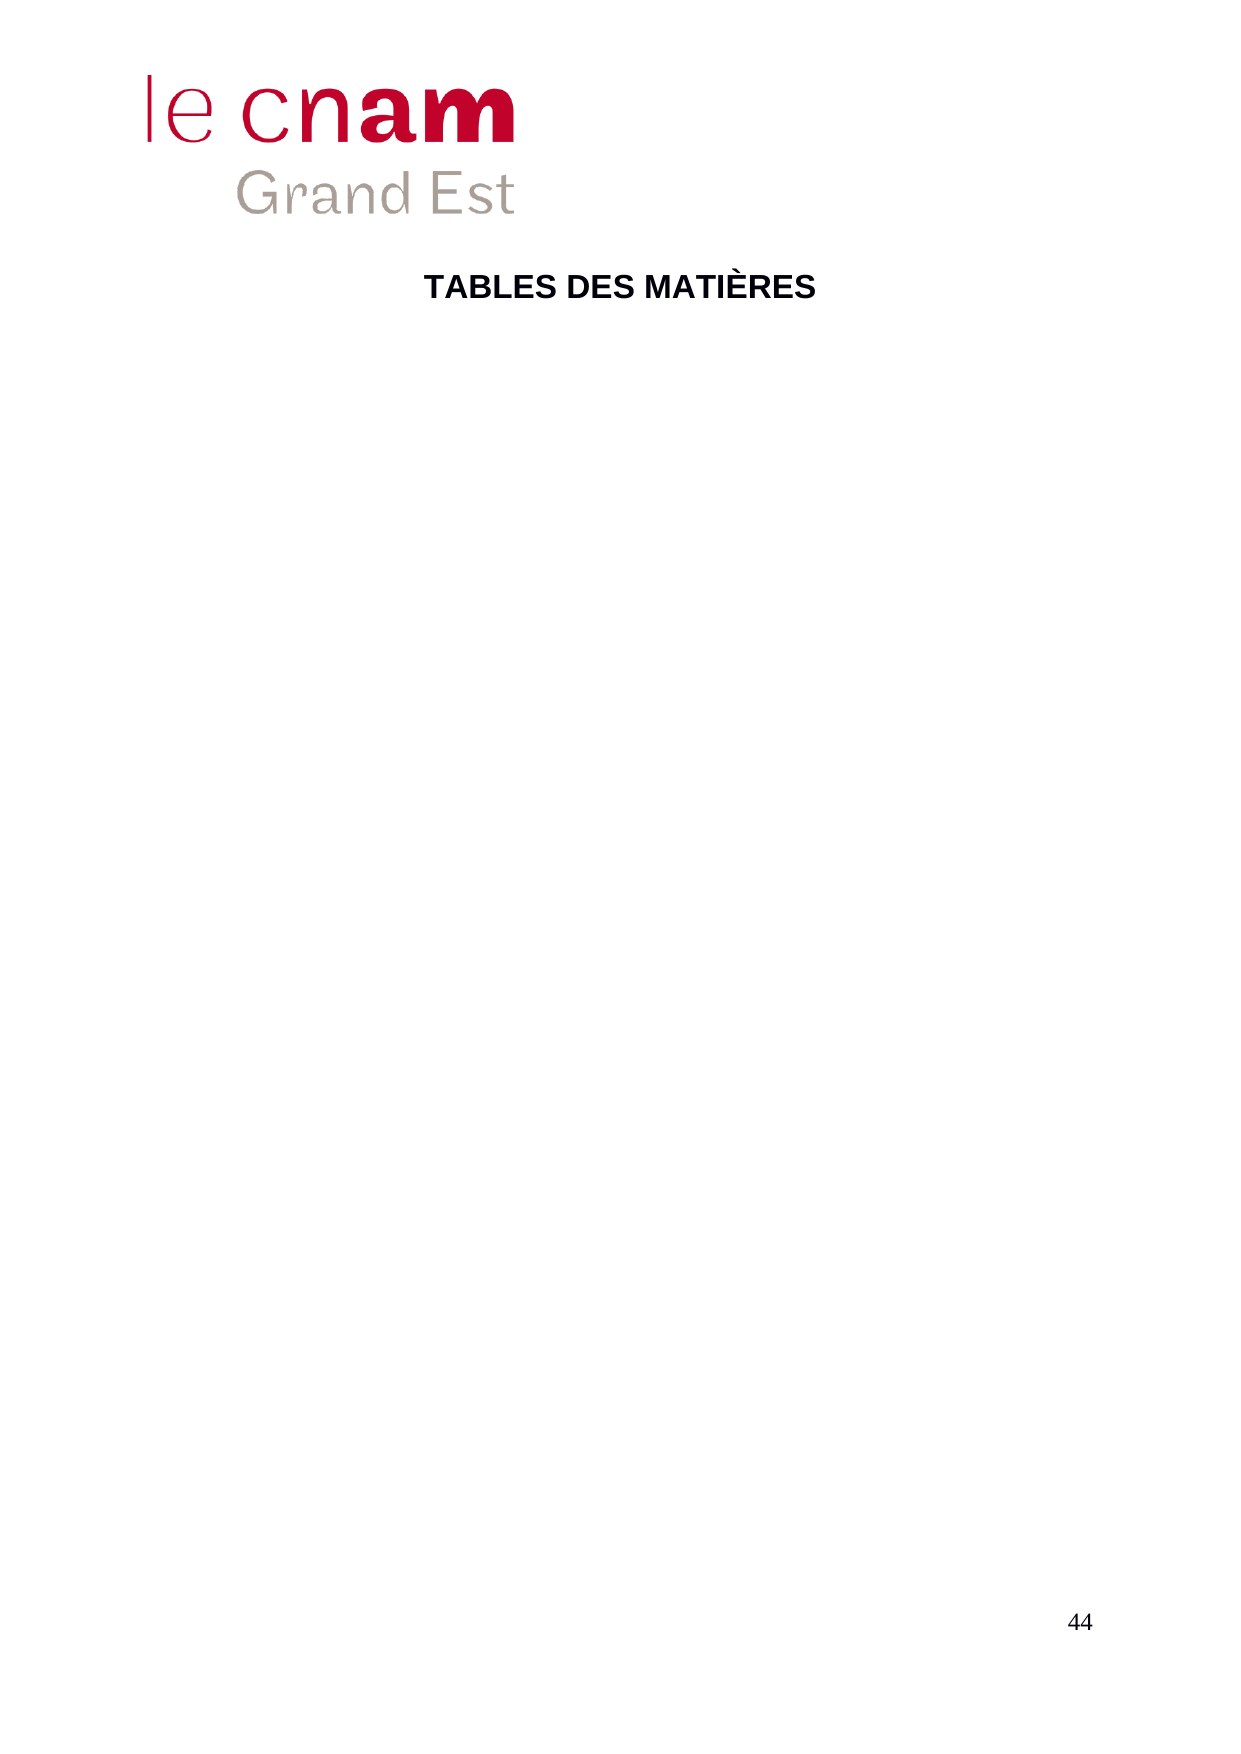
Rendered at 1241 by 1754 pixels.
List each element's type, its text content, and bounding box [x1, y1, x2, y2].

picture [147, 75, 514, 214]
title TABLES DES MATIÈRES [148, 267, 1092, 305]
